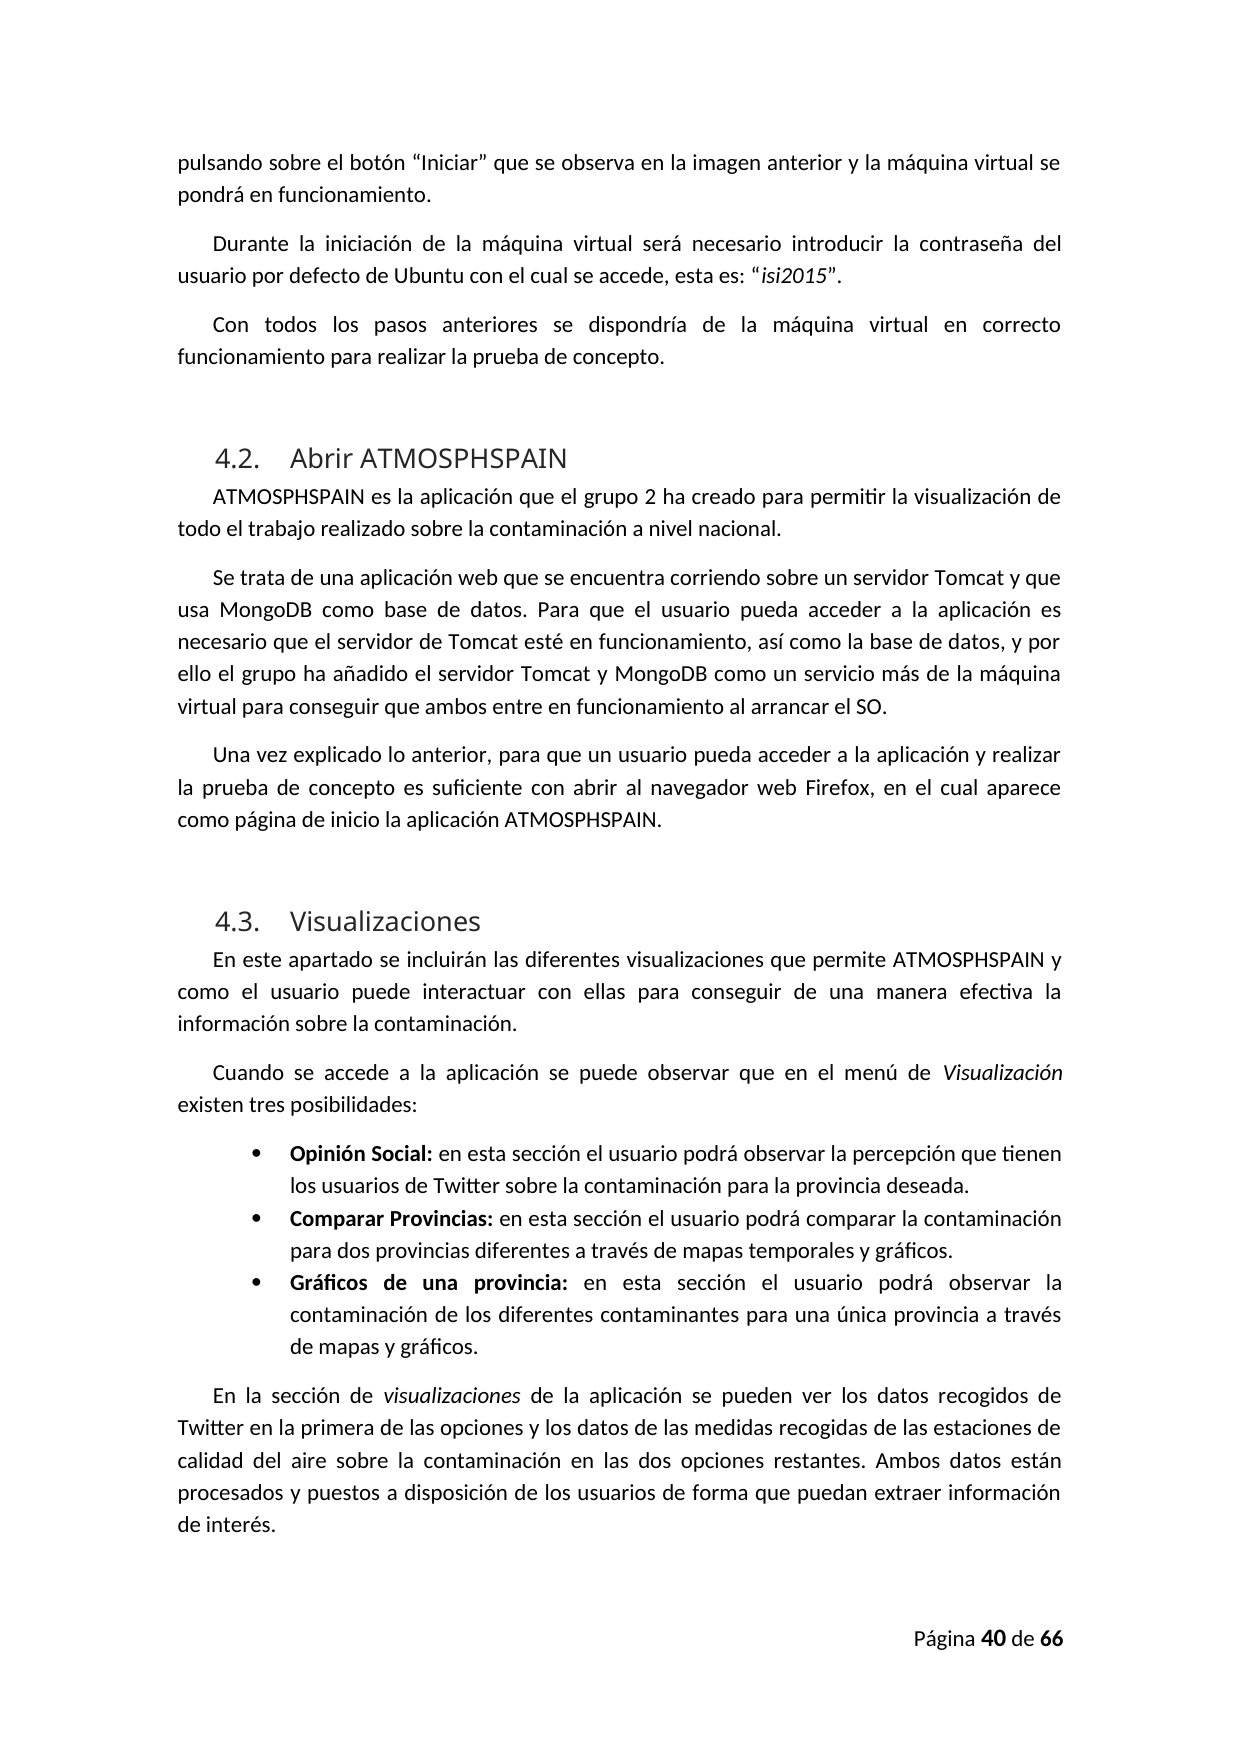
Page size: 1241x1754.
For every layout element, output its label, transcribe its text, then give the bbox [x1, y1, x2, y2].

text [177, 148, 1063, 208]
subtitle Abrir ATMOSPHSPAIN [215, 439, 1063, 476]
list Gráficos de una provincia: en esta sección el usuario podrá observar la contaminación de los diferentes contaminantes para una única provincia a través de mapas y gráficos. [252, 1268, 1063, 1361]
text Una vez explicado lo anterior, para que un usuario pueda acceder a la aplicación y realizar la prueba de concepto es suficiente con abrir al navegador web Firefox, en el cual aparece como página de inicio la aplicación ATMOSPHSPAIN. [177, 741, 1063, 833]
list Comparar Provincias: en esta sección el usuario podrá comparar la contaminación para dos provincias diferentes a través de mapas temporales y gráficos. [252, 1204, 1063, 1264]
text Cuando se accede a la aplicación se puede observar que en el menú de Visualización existen tres posibilidades: [177, 1058, 1063, 1118]
list Opinión Social: en esta sección el usuario podrá observar la percepción que tienen los usuarios de Twitter sobre la contaminación para la provincia deseada. [252, 1139, 1063, 1199]
text ATMOSPHSPAIN es la aplicación que el grupo 2 ha creado para permitir la visualización de todo el trabajo realizado sobre la contaminación a nivel nacional. [177, 482, 1063, 542]
subtitle Visualizaciones [215, 903, 1063, 939]
text En la sección de visualizaciones de la aplicación se pueden ver los datos recogidos de Twitter en la primera de las opciones y los datos de las medidas recogidas de las estaciones de calidad del aire sobre la contaminación en las dos opciones restantes. Ambos datos están procesados y puestos a disposición de los usuarios de forma que puedan extraer información de interés. [177, 1381, 1063, 1538]
text Con todos los pasos anteriores se dispondría de la máquina virtual en correcto funcionamiento para realizar la prueba de concepto. [177, 310, 1063, 370]
text Durante la iniciación de la máquina virtual será necesario introducir la contraseña del usuario por defecto de Ubuntu con el cual se accede, esta es: “isi2015”. [177, 229, 1063, 289]
text Se trata de una aplicación web que se encuentra corriendo sobre un servidor Tomcat y que usa MongoDB como base de datos. Para que el usuario pueda acceder a la aplicación es necesario que el servidor de Tomcat esté en funcionamiento, así como la base de datos, y por ello el grupo ha añadido el servidor Tomcat y MongoDB como un servicio más de la máquina virtual para conseguir que ambos entre en funcionamiento al arrancar el SO. [177, 563, 1063, 720]
text En este apartado se incluirán las diferentes visualizaciones que permite ATMOSPHSPAIN y como el usuario puede interactuar con ellas para conseguir de una manera efectiva la información sobre la contaminación. [177, 945, 1063, 1037]
